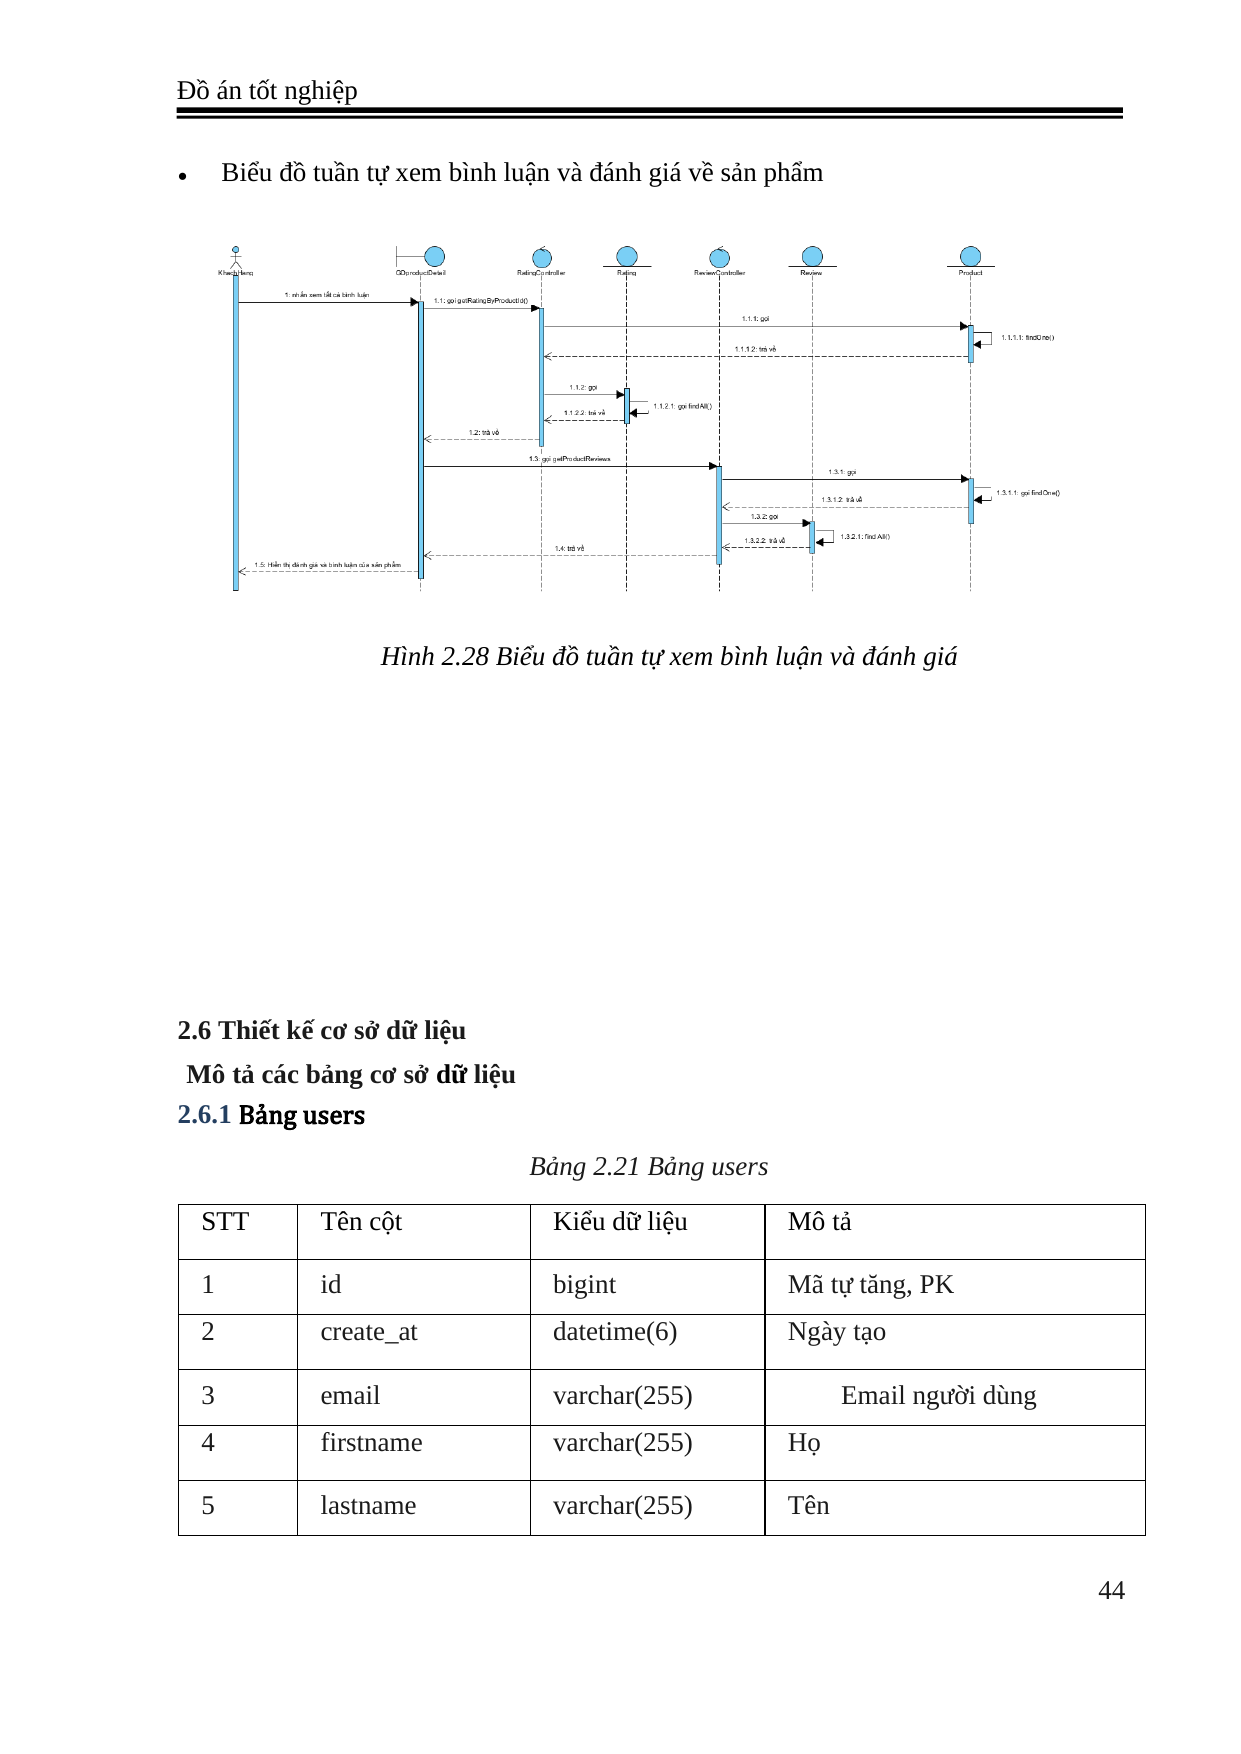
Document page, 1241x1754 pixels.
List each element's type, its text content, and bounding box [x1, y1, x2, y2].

subtitle Thiết kế cơ sở dữ liệu [177, 1014, 1125, 1045]
table_cell varchar(255) [531, 1426, 764, 1479]
picture [208, 238, 1064, 610]
table_cell 4 [179, 1426, 297, 1479]
table_cell 3 [179, 1370, 297, 1424]
table_cell create_at [298, 1315, 530, 1369]
table_cell Mã tự tăng, PK [766, 1260, 1145, 1314]
text Bảng 2.21 Bảng users [227, 1150, 1073, 1181]
table_header Mô tả [766, 1205, 1145, 1259]
table_cell varchar(255) [531, 1481, 764, 1535]
table_cell Tên [766, 1481, 1145, 1535]
table_cell firstname [298, 1426, 530, 1479]
table_cell 1 [179, 1260, 297, 1314]
table_header Tên cột [298, 1205, 530, 1259]
table_cell 5 [179, 1481, 297, 1535]
text Mô tả các bảng cơ sở dữ liệu [186, 1058, 1125, 1089]
table_cell Email người dùng [766, 1370, 1145, 1424]
table_cell bigint [531, 1260, 764, 1314]
table_header Kiểu dữ liệu [531, 1205, 764, 1259]
table_cell datetime(6) [531, 1315, 764, 1369]
table_cell Họ [766, 1426, 1145, 1479]
subtitle Bảng users [177, 1098, 1125, 1130]
list Biểu đồ tuần tự xem bình luận và đánh giá về sản phẩm [177, 156, 1157, 187]
table_cell id [298, 1260, 530, 1314]
table_cell email [298, 1370, 530, 1424]
table_cell lastname [298, 1481, 530, 1535]
table_cell Ngày tạo [766, 1315, 1145, 1369]
table_header STT [179, 1205, 297, 1259]
table_cell 2 [179, 1315, 297, 1369]
table_cell varchar(255) [531, 1370, 764, 1424]
